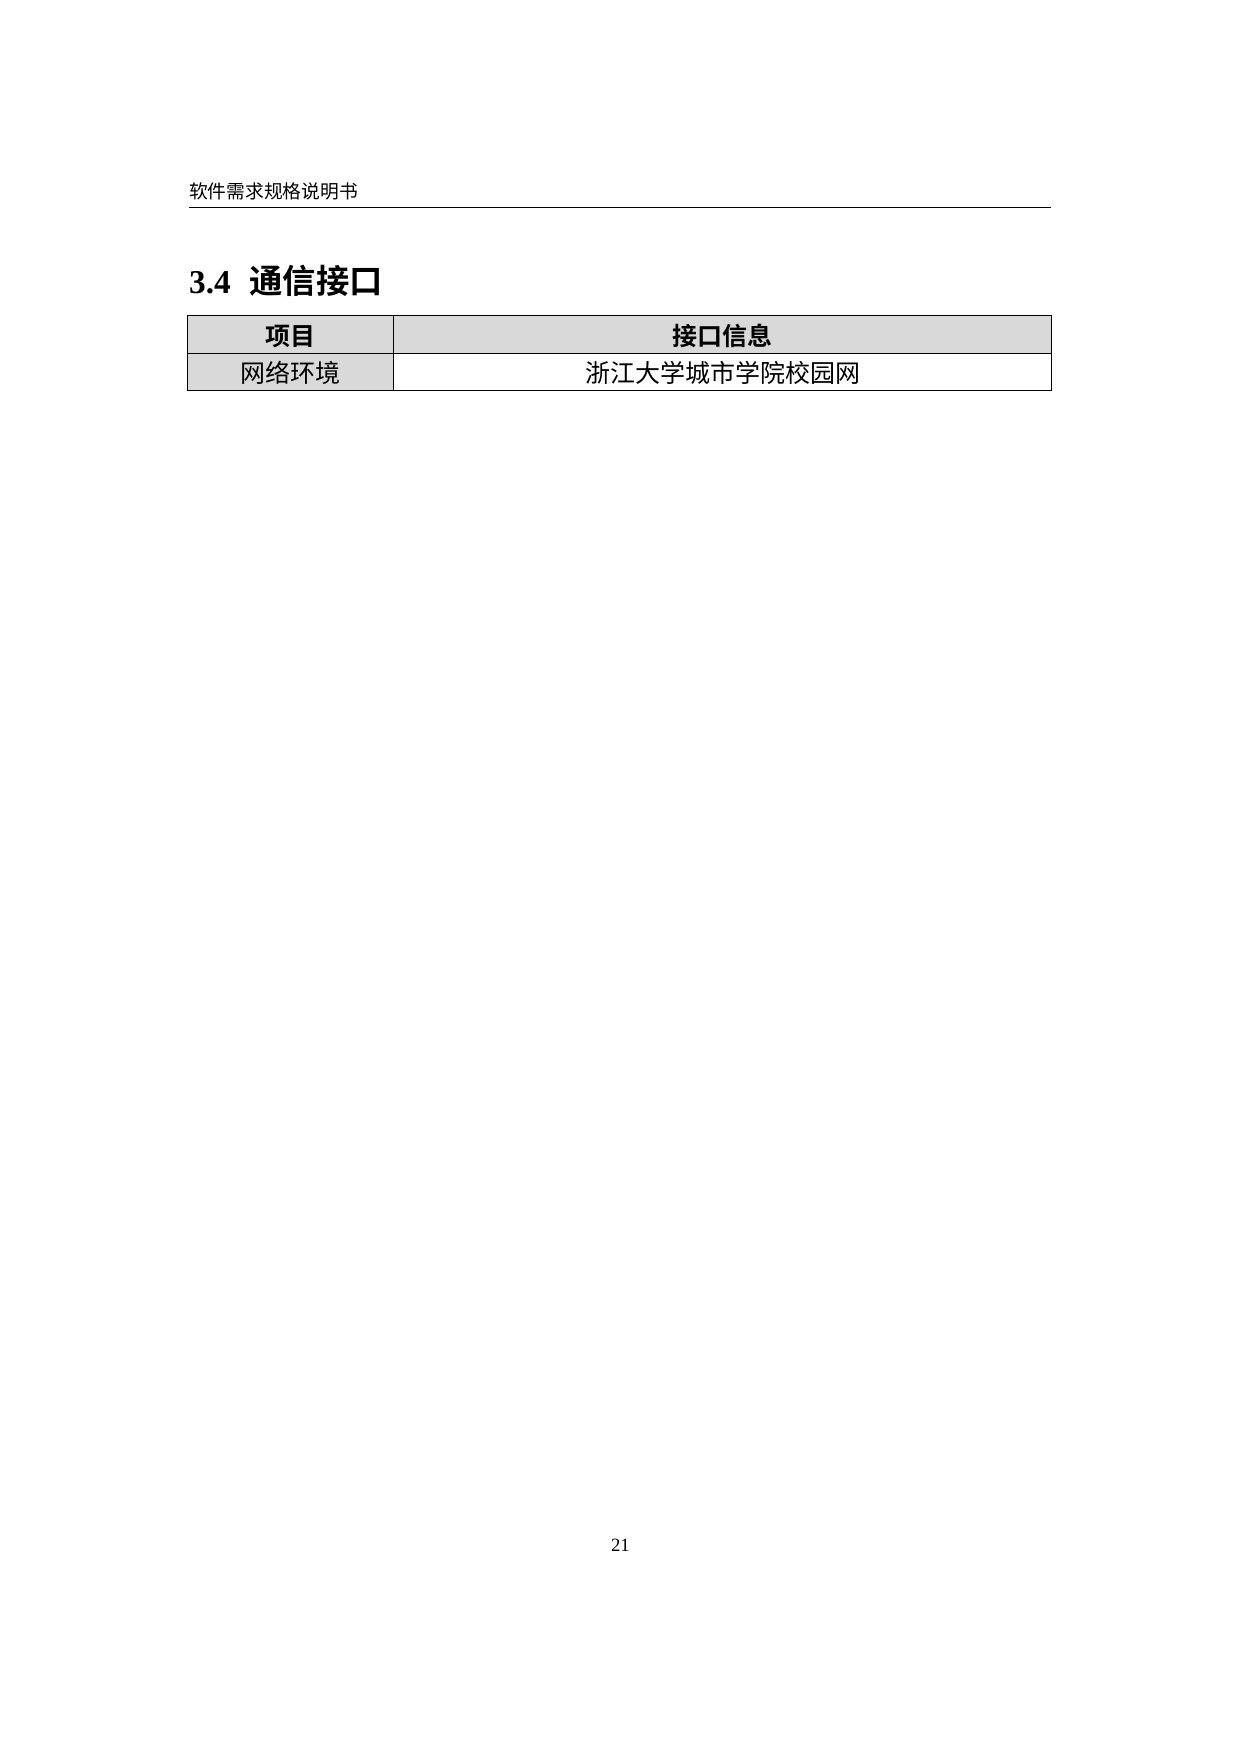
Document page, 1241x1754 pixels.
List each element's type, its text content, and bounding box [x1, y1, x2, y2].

table_header 接口信息 [394, 316, 1051, 353]
table_cell 浙江大学城市学院校园网 [394, 354, 1051, 390]
table_header 项目 [188, 316, 393, 353]
subtitle 通信接口 [189, 254, 1051, 303]
table_cell 网络环境 [188, 354, 393, 390]
